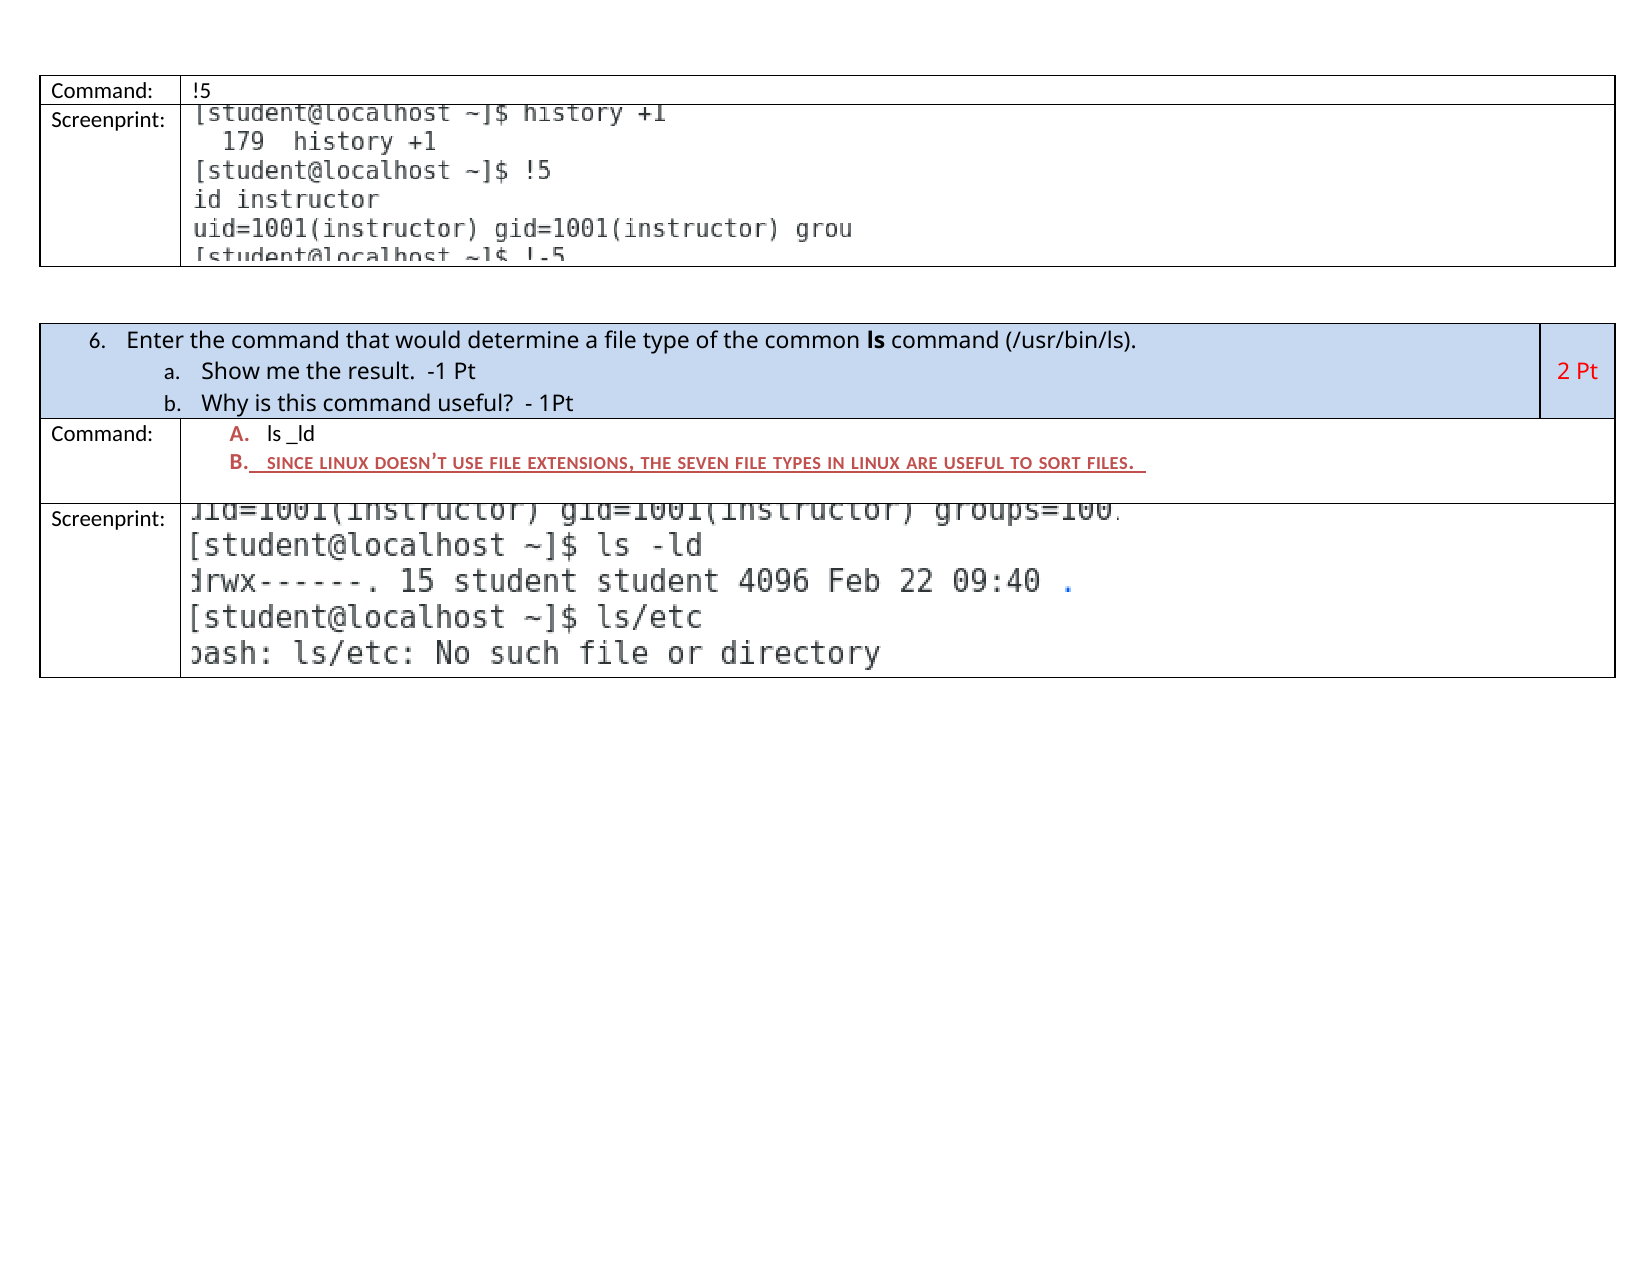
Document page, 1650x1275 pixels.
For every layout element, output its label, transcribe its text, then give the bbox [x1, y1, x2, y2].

table_cell [41, 504, 180, 677]
table_cell [41, 419, 180, 503]
table_cell [41, 105, 180, 266]
table_cell [41, 76, 180, 104]
table_header 2 Pt [1541, 324, 1614, 418]
picture [191, 504, 1119, 672]
table_header Enter the command that would determine a file type of the common ls command (/usr/bin/ls). Show me the result. -1 Pt Why is this command useful? - 1Pt [41, 324, 1539, 418]
picture [191, 105, 854, 261]
